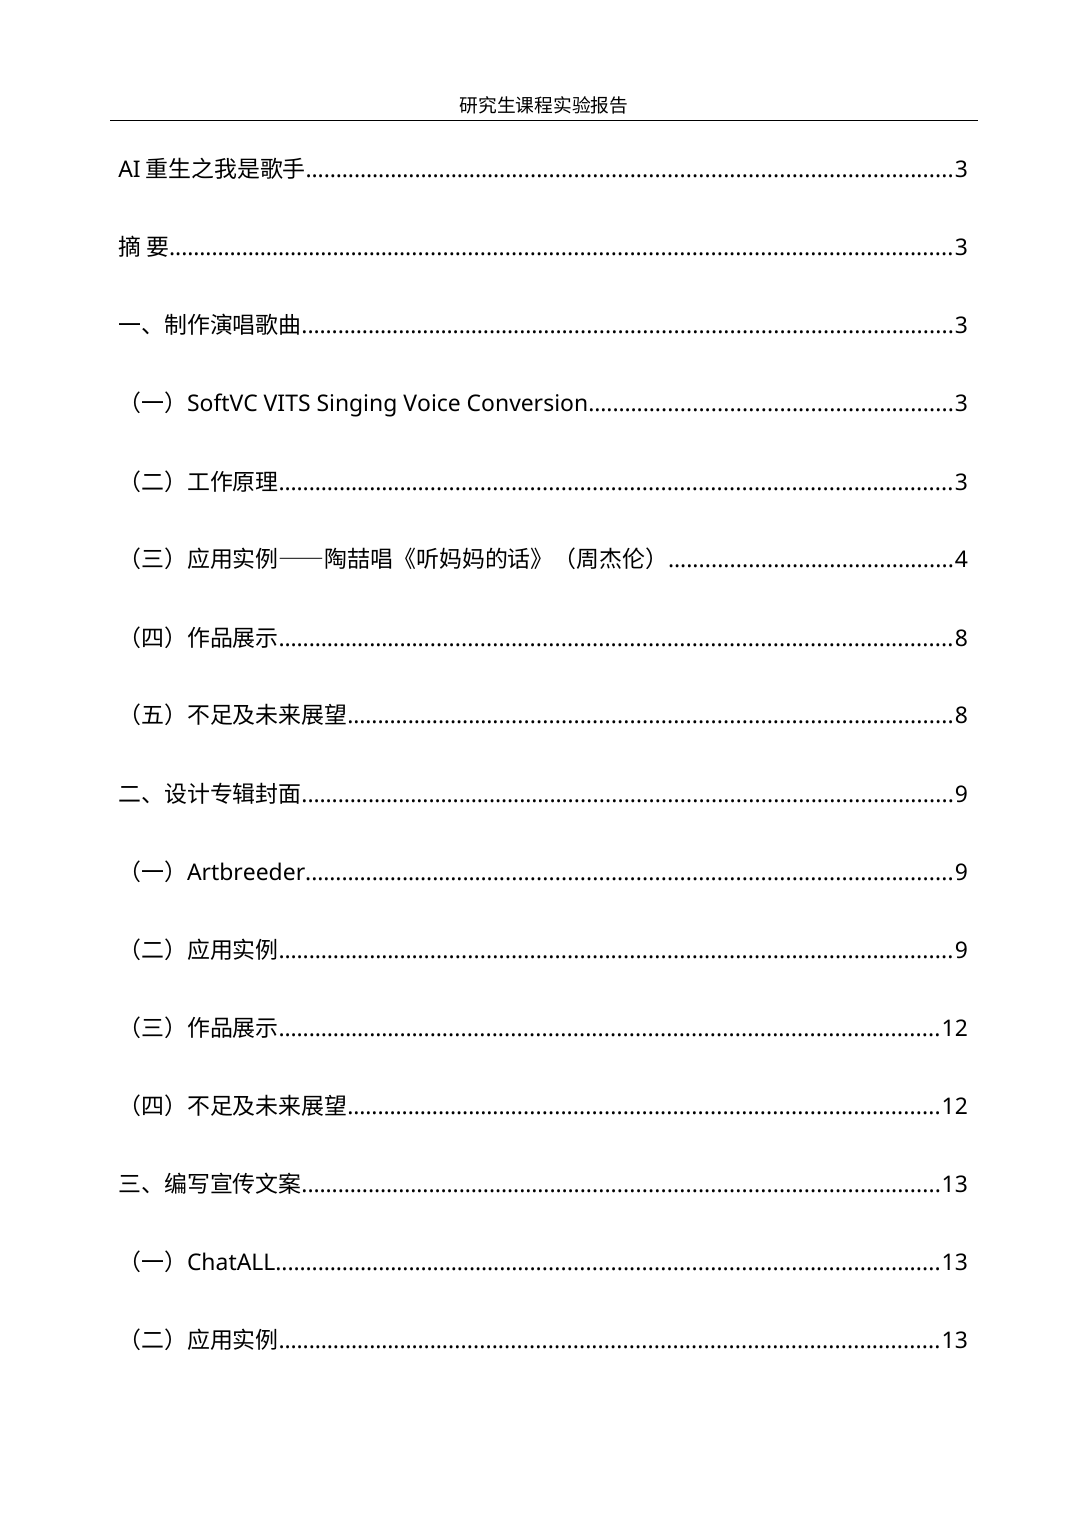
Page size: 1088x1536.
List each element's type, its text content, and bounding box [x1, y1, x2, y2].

text （四）作品展示 8 [118, 603, 969, 668]
text （五）不足及未来展望 8 [118, 682, 969, 747]
text （二）应用实例 9 [118, 916, 969, 981]
text 三、编写宣传文案 13 [118, 1150, 969, 1215]
text （一）Artbreeder 9 [118, 838, 969, 903]
text （四）不足及未来展望 12 [118, 1072, 969, 1137]
text （一）SoftVC VITS Singing Voice Conversion 3 [118, 369, 969, 434]
text （三）应用实例——陶喆唱《听妈妈的话》（周杰伦） 4 [118, 526, 969, 591]
text 一、制作演唱歌曲 3 [118, 291, 969, 356]
text （一）ChatALL 13 [118, 1228, 969, 1293]
text （三）作品展示 12 [118, 994, 969, 1059]
text 二、设计专辑封面 9 [118, 759, 969, 824]
text （二）应用实例 13 [118, 1306, 969, 1371]
text AI重生之我是歌手 3 [118, 135, 969, 200]
text （二）工作原理 3 [118, 447, 969, 512]
text 摘 要 3 [118, 213, 969, 278]
